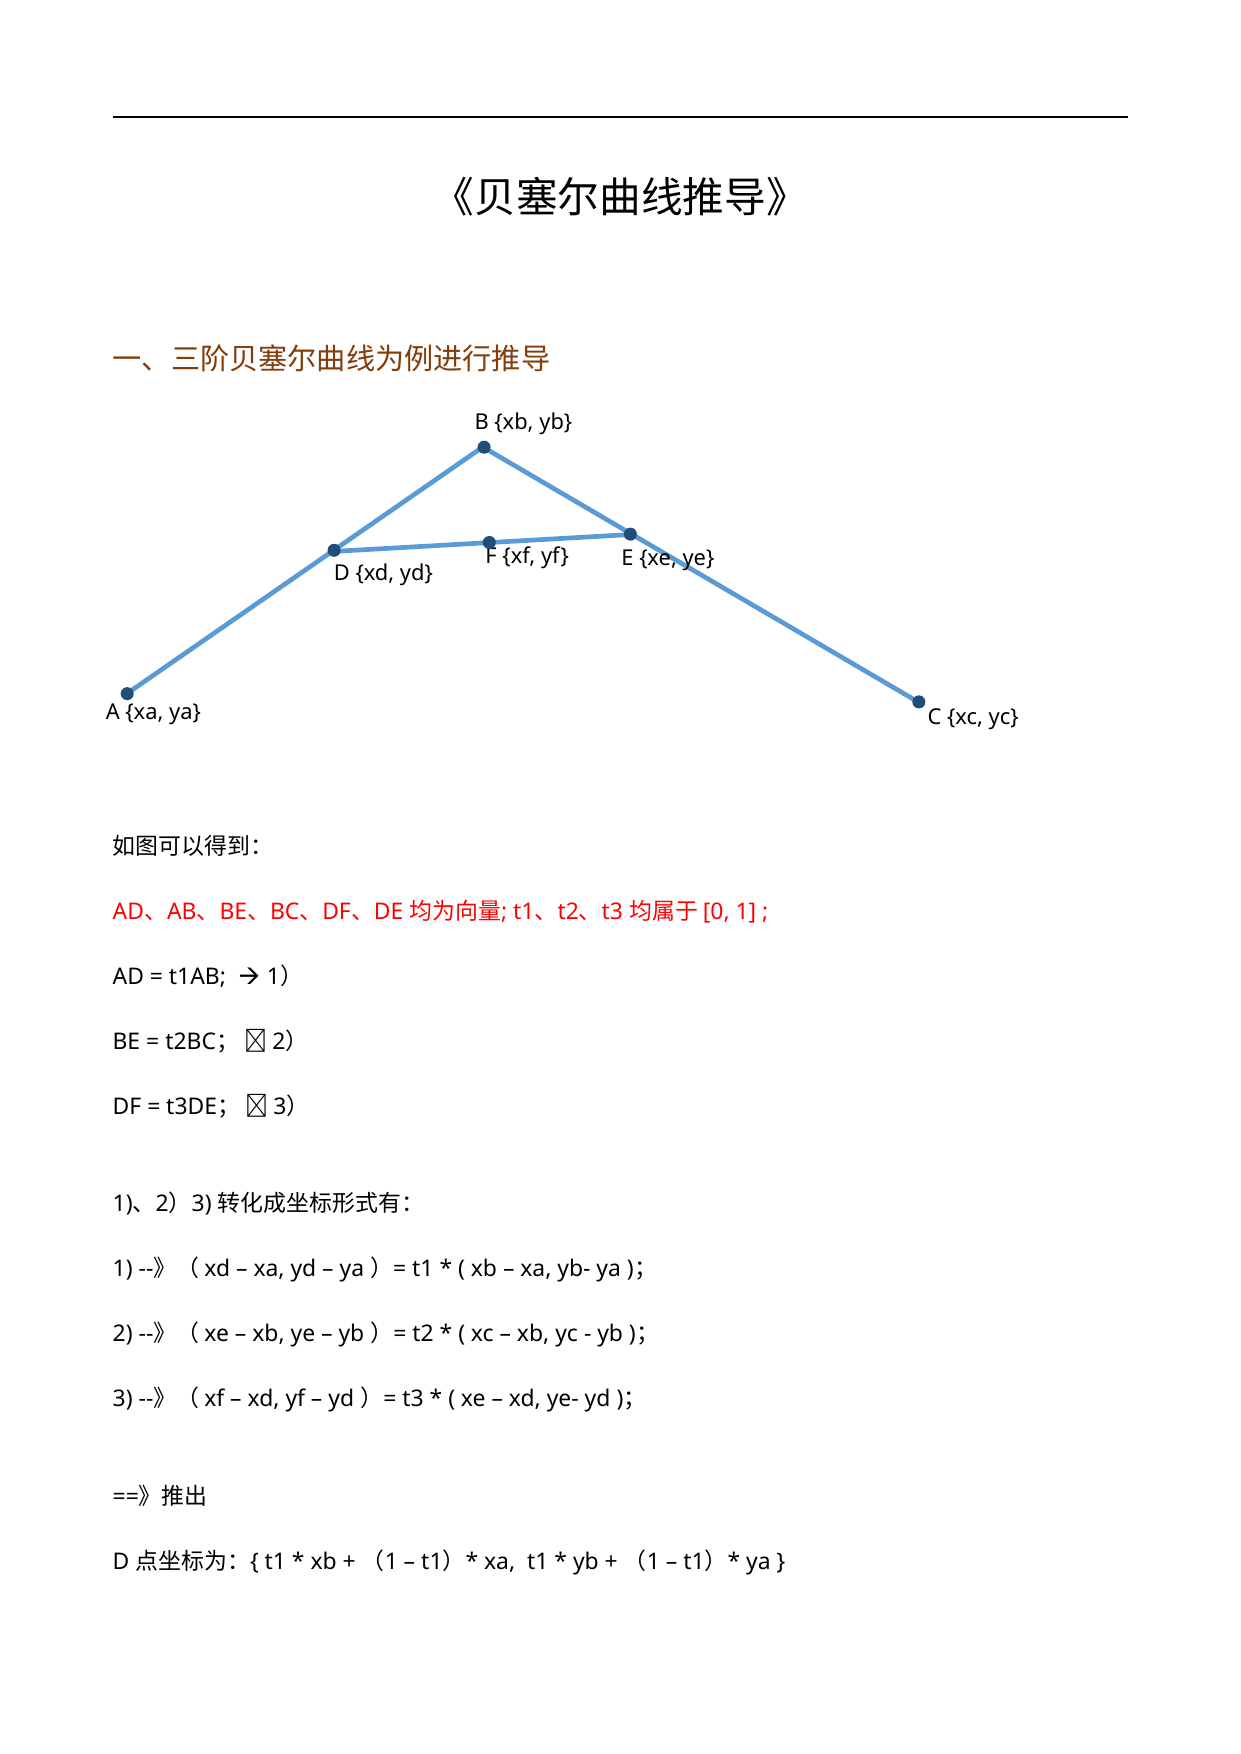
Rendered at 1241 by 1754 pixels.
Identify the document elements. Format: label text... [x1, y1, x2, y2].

text 1)、2）3) 转化成坐标形式有： [112, 1169, 1128, 1234]
text 《贝塞尔曲线推导》 [112, 162, 1128, 227]
text D 点坐标为：{ t1 * xb + （1 – t1）* xa, t1 * yb + （1 – t1）* ya } [112, 1527, 1128, 1592]
text 2) --》（ xe – xb, ye – yb ）= t2 * ( xc – xb, yc - yb )； [112, 1299, 1128, 1364]
text BE = t2BC； 2） [112, 1007, 1128, 1072]
text AD = t1AB; 1） [112, 942, 1128, 1007]
text AD、AB、BE、BC、DF、DE 均为向量; t1、t2、t3 均属于 [0, 1] ; [112, 877, 1128, 942]
text 一、三阶贝塞尔曲线为例进行推导 [112, 324, 1128, 389]
text DF = t3DE； 3） [112, 1072, 1128, 1137]
text ==》推出 [112, 1462, 1128, 1527]
text 如图可以得到： [112, 812, 1128, 877]
text 3) --》（ xf – xd, yf – yd ）= t3 * ( xe – xd, ye- yd )； [112, 1364, 1128, 1429]
text 1) --》（ xd – xa, yd – ya ）= t1 * ( xb – xa, yb- ya )； [112, 1234, 1128, 1299]
